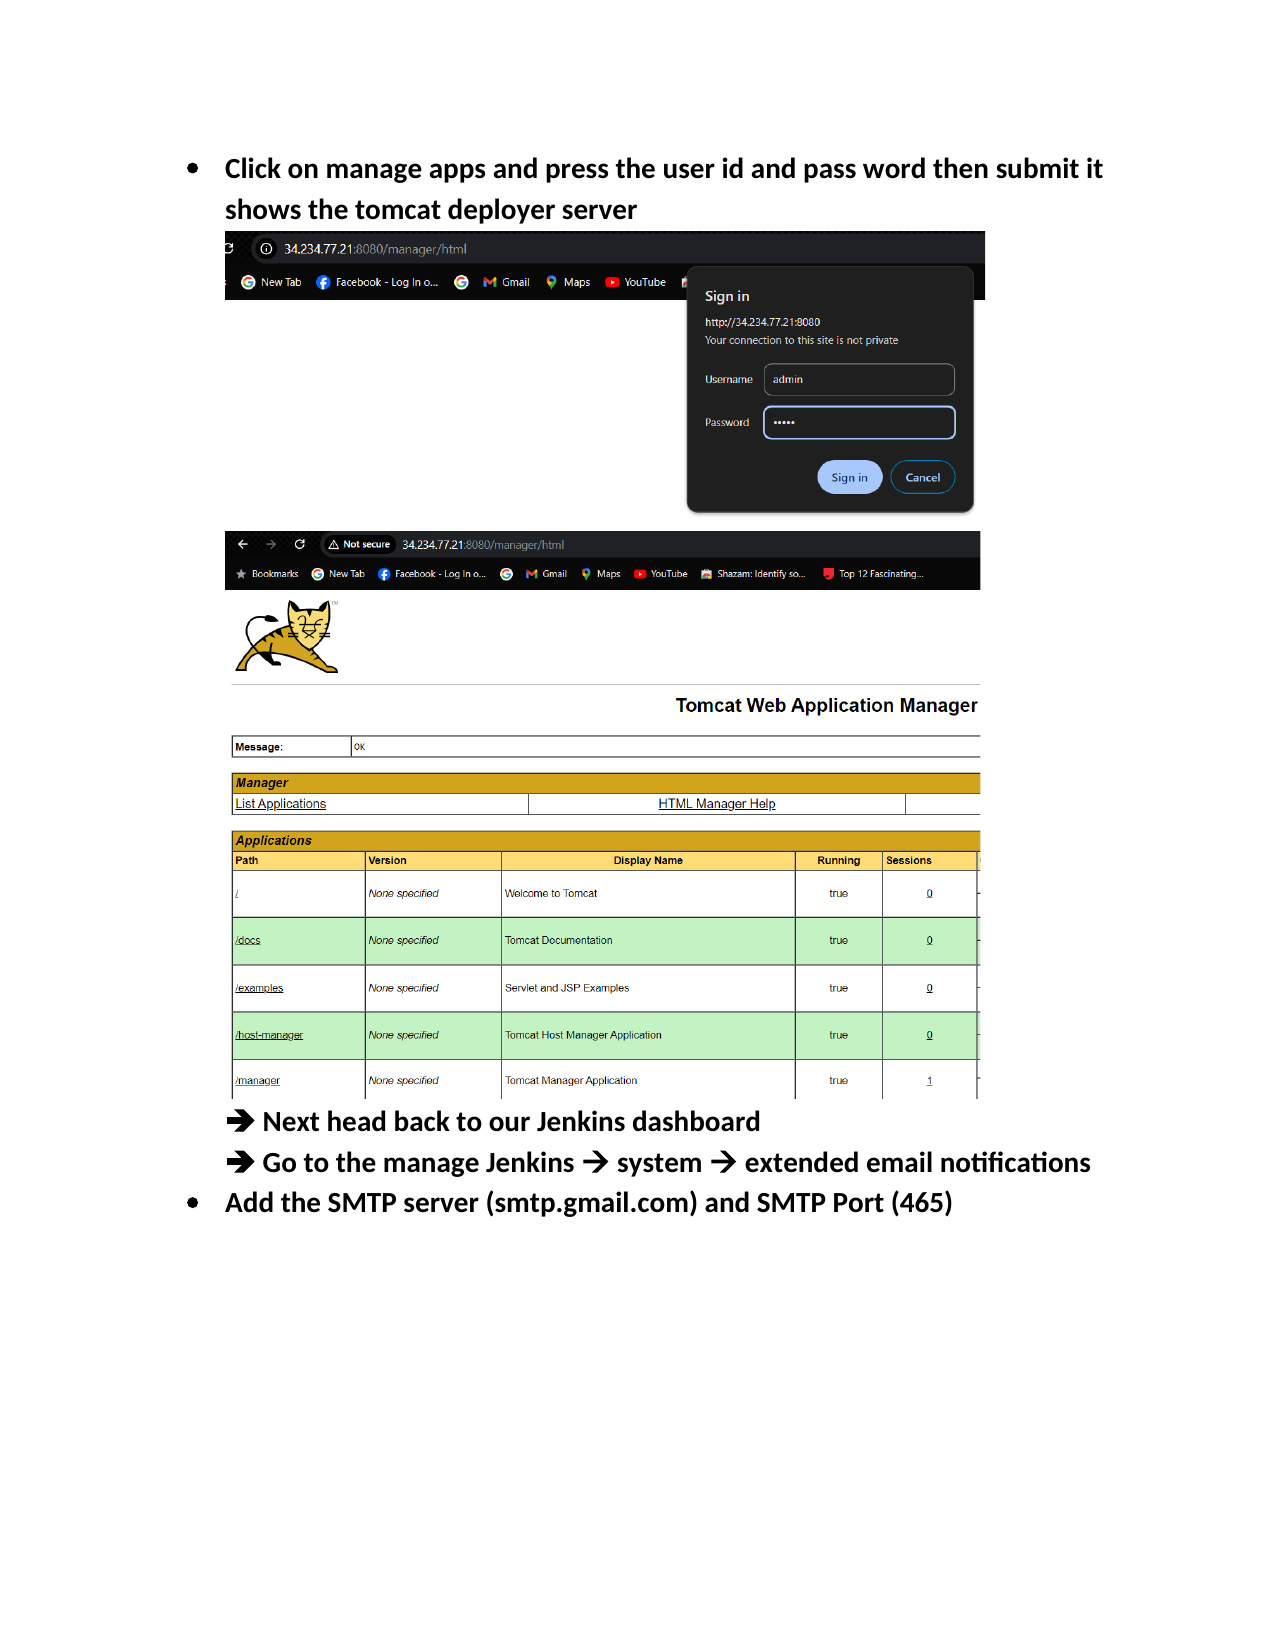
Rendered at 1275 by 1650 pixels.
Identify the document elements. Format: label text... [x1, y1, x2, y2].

list Next head back to our Jenkins dashboard [225, 1103, 1125, 1138]
picture [225, 531, 981, 1099]
picture [225, 231, 986, 527]
list Click on manage apps and press the user id and pass word then submit it shows the tomcat deployer server [187, 150, 1125, 227]
list Go to the manage Jenkins system extended email notifications [225, 1144, 1125, 1179]
list Add the SMTP server (smtp.gmail.com) and SMTP Port (465) [187, 1184, 1125, 1220]
